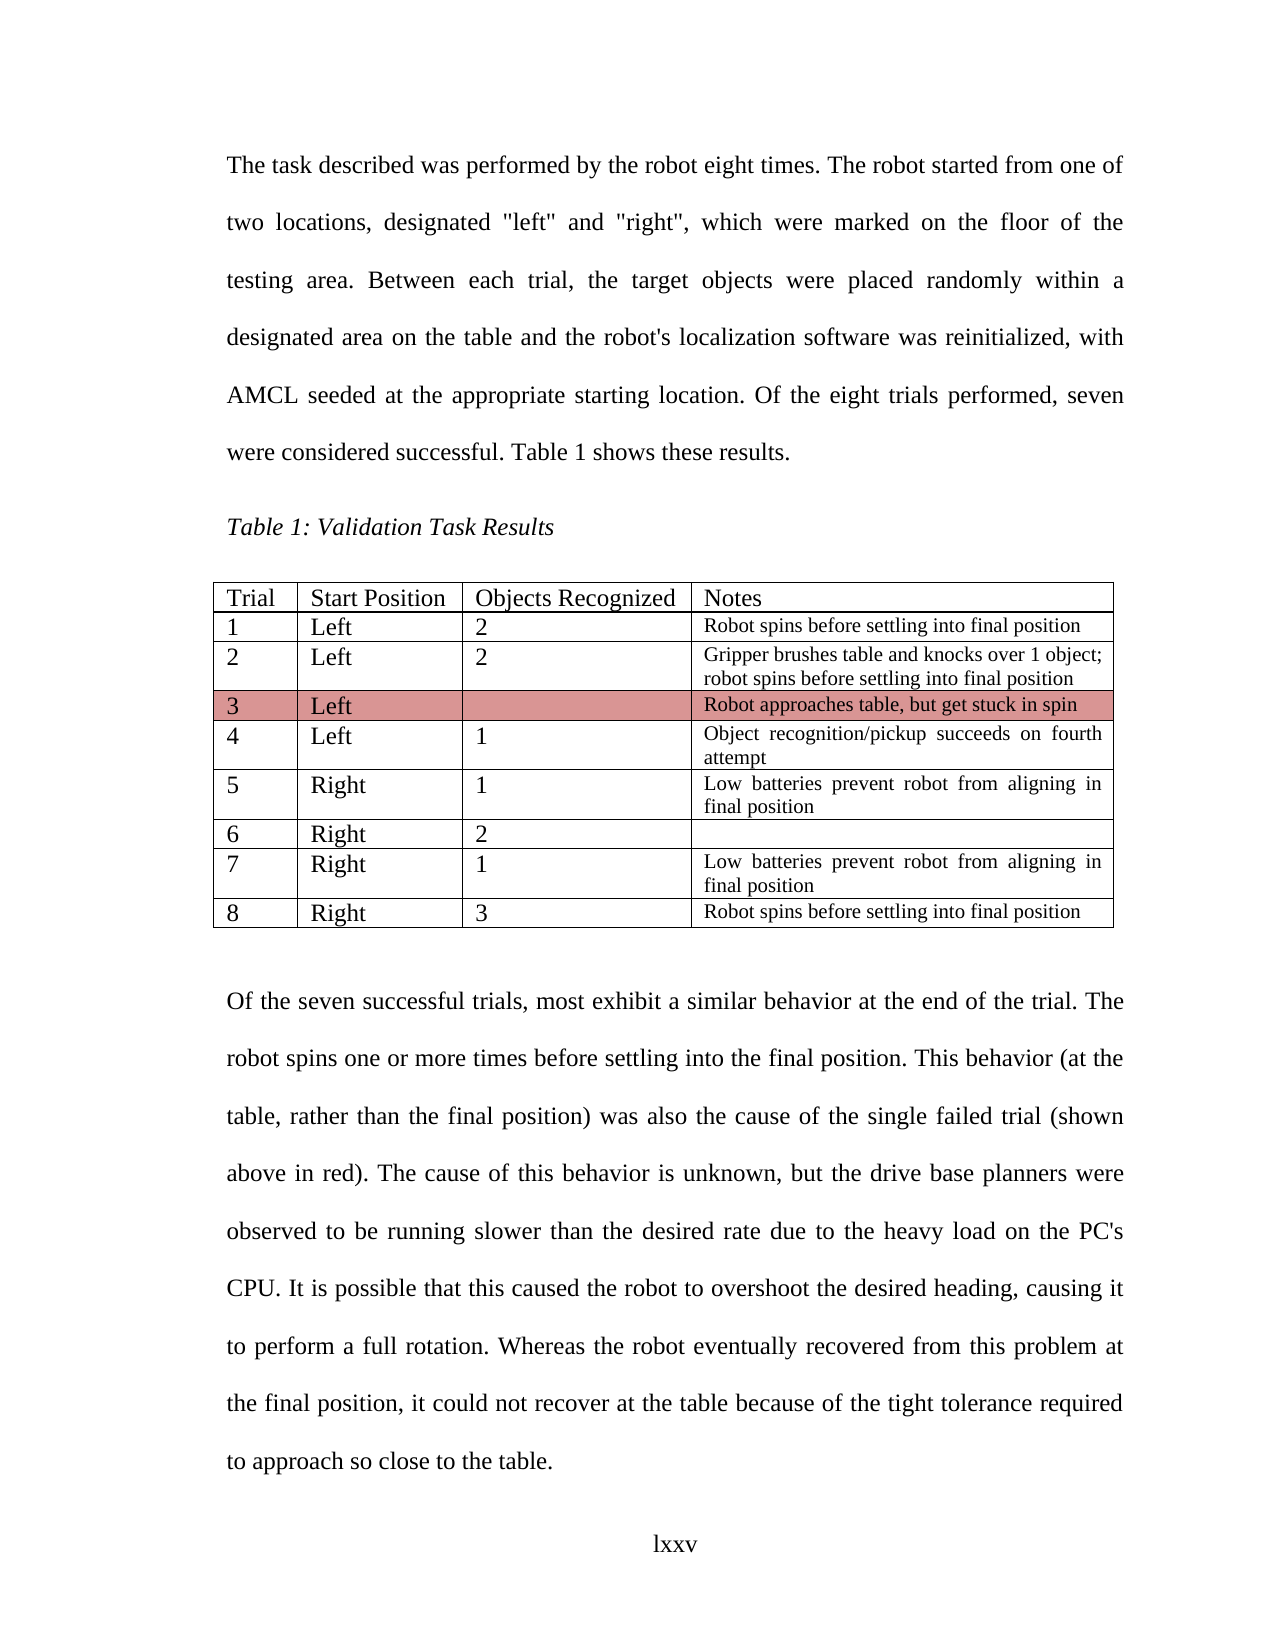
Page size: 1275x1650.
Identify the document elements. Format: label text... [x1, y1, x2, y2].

table_cell 1 [463, 721, 691, 769]
table_cell Robot approaches table, but get stuck in spin [692, 691, 1113, 720]
table_header Start Position [298, 583, 462, 611]
table_cell Robot spins before settling into final position [692, 613, 1113, 641]
table_cell 3 [214, 691, 297, 720]
table_cell Left [298, 721, 462, 769]
table_cell Gripper brushes table and knocks over 1 object; robot spins before settling into final position [692, 642, 1113, 690]
table_header Objects Recognized [463, 583, 691, 611]
table_cell Right [298, 849, 462, 897]
table_cell Left [298, 642, 462, 690]
table_cell Left [298, 691, 462, 720]
table_cell 5 [214, 770, 297, 818]
table_cell 7 [214, 849, 297, 897]
table_cell Object recognition/pickup succeeds on fourth attempt [692, 721, 1113, 769]
table_cell 6 [214, 820, 297, 848]
table_cell Right [298, 770, 462, 818]
table_cell Right [298, 899, 462, 927]
table_cell 2 [214, 642, 297, 690]
table_cell Low batteries prevent robot from aligning in final position [692, 770, 1113, 818]
table_cell Low batteries prevent robot from aligning in final position [692, 849, 1113, 897]
text Of the seven successful trials, most exhibit a similar behavior at the end of the trial. The robot spins one or more times before settling into the final position. This behavior (at the table, rather than the final position) was also the cause of the single failed trial (shown above in red). The cause of this behavior is unknown, but the drive base planners were observed to be running slower than the desired rate due to the heavy load on the PC's CPU. It is possible that this caused the robot to overshoot the desired heading, causing it to perform a full rotation. Whereas the robot eventually recovered from this problem at the final position, it could not recover at the table because of the tight tolerance required to approach so close to the table. [226, 928, 1125, 1474]
table_cell 3 [463, 899, 691, 927]
table_cell 4 [214, 721, 297, 769]
table_header Notes [692, 583, 1113, 611]
table_cell 2 [463, 642, 691, 690]
table_cell [463, 691, 691, 720]
table_cell 2 [463, 820, 691, 848]
table_cell Robot spins before settling into final position [692, 899, 1113, 927]
table_cell [692, 820, 1113, 848]
table_cell 1 [463, 770, 691, 818]
table_cell 1 [214, 613, 297, 641]
table_header Trial [214, 583, 297, 611]
text The task described was performed by the robot eight times. The robot started from one of two locations, designated "left" and "right", which were marked on the floor of the testing area. Between each trial, the target objects were placed randomly within a designated area on the table and the robot's localization software was reinitialized, with AMCL seeded at the appropriate starting location. Of the eight trials performed, seven were considered successful. Table 1 shows these results. [226, 150, 1125, 466]
table_cell 8 [214, 899, 297, 927]
table_cell 1 [463, 849, 691, 897]
table_cell 2 [463, 613, 691, 641]
table_cell Left [298, 613, 462, 641]
table_cell Right [298, 820, 462, 848]
